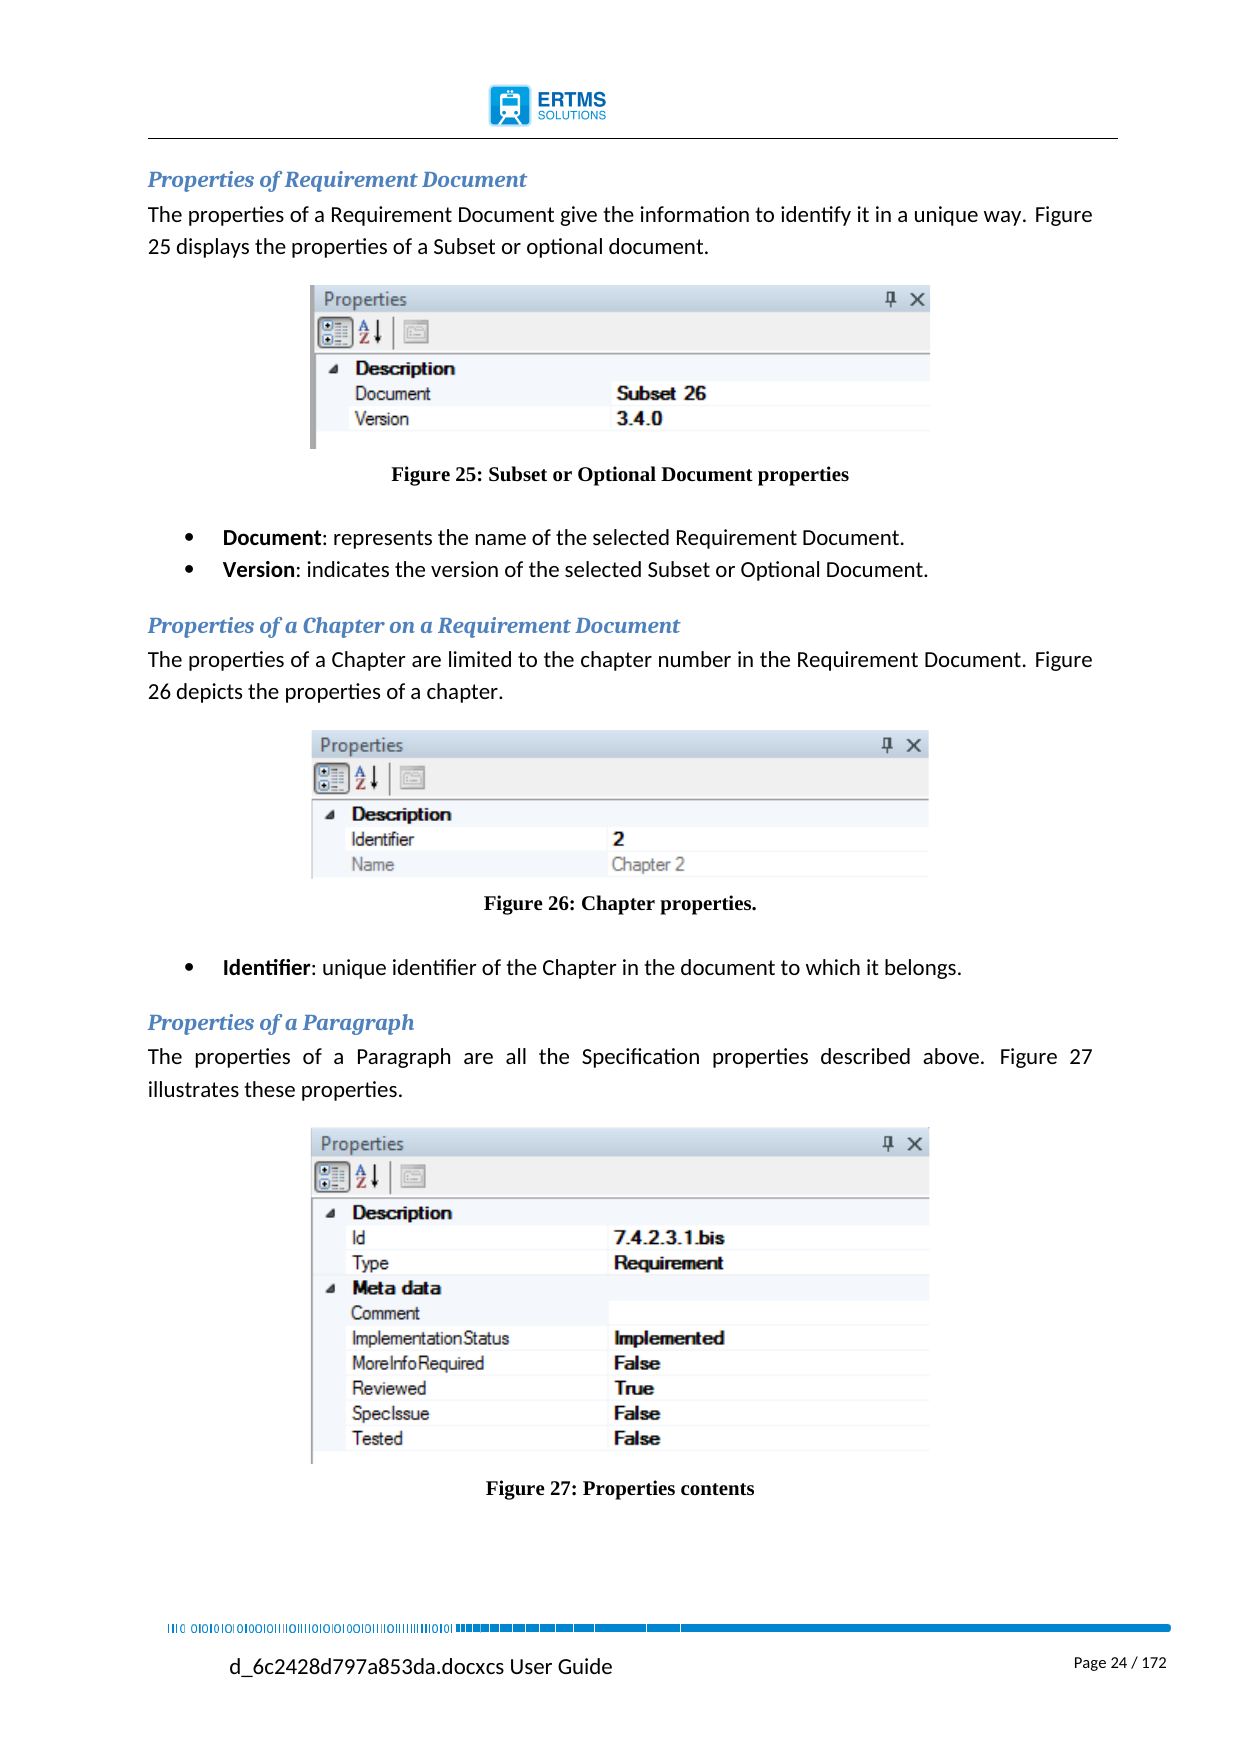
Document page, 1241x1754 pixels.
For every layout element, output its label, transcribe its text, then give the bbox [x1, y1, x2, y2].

list Identifier: unique identifier of the Chapter in the document to which it belongs. [185, 953, 1093, 981]
text Figure 25: Subset or Optional Document properties [148, 461, 1093, 486]
picture [311, 730, 929, 879]
text Figure 26: Chapter properties. [148, 891, 1093, 915]
text Figure 27: Properties contents [148, 1476, 1093, 1500]
subtitle Properties of a Paragraph [148, 1010, 1093, 1036]
picture [167, 1624, 1171, 1633]
subtitle Properties of a Chapter on a Requirement Document [148, 612, 1093, 639]
list Version: indicates the version of the selected Subset or Optional Document. [185, 555, 1093, 583]
text The properties of a Chapter are limited to the chapter number in the Requirement Document. Figure 26 depicts the properties of a chapter. [148, 645, 1093, 705]
text The properties of a Paragraph are all the Specification properties described above. Figure 27 illustrates these properties. [148, 1042, 1093, 1103]
text The properties of a Requirement Document give the information to identify it in a unique way. Figure 25 displays the properties of a Subset or optional document. [148, 200, 1093, 260]
list Document: represents the name of the selected Requirement Document. [185, 523, 1093, 551]
picture [310, 1127, 930, 1464]
picture [310, 285, 931, 449]
picture [477, 73, 617, 138]
subtitle Properties of Requirement Document [148, 167, 1093, 193]
